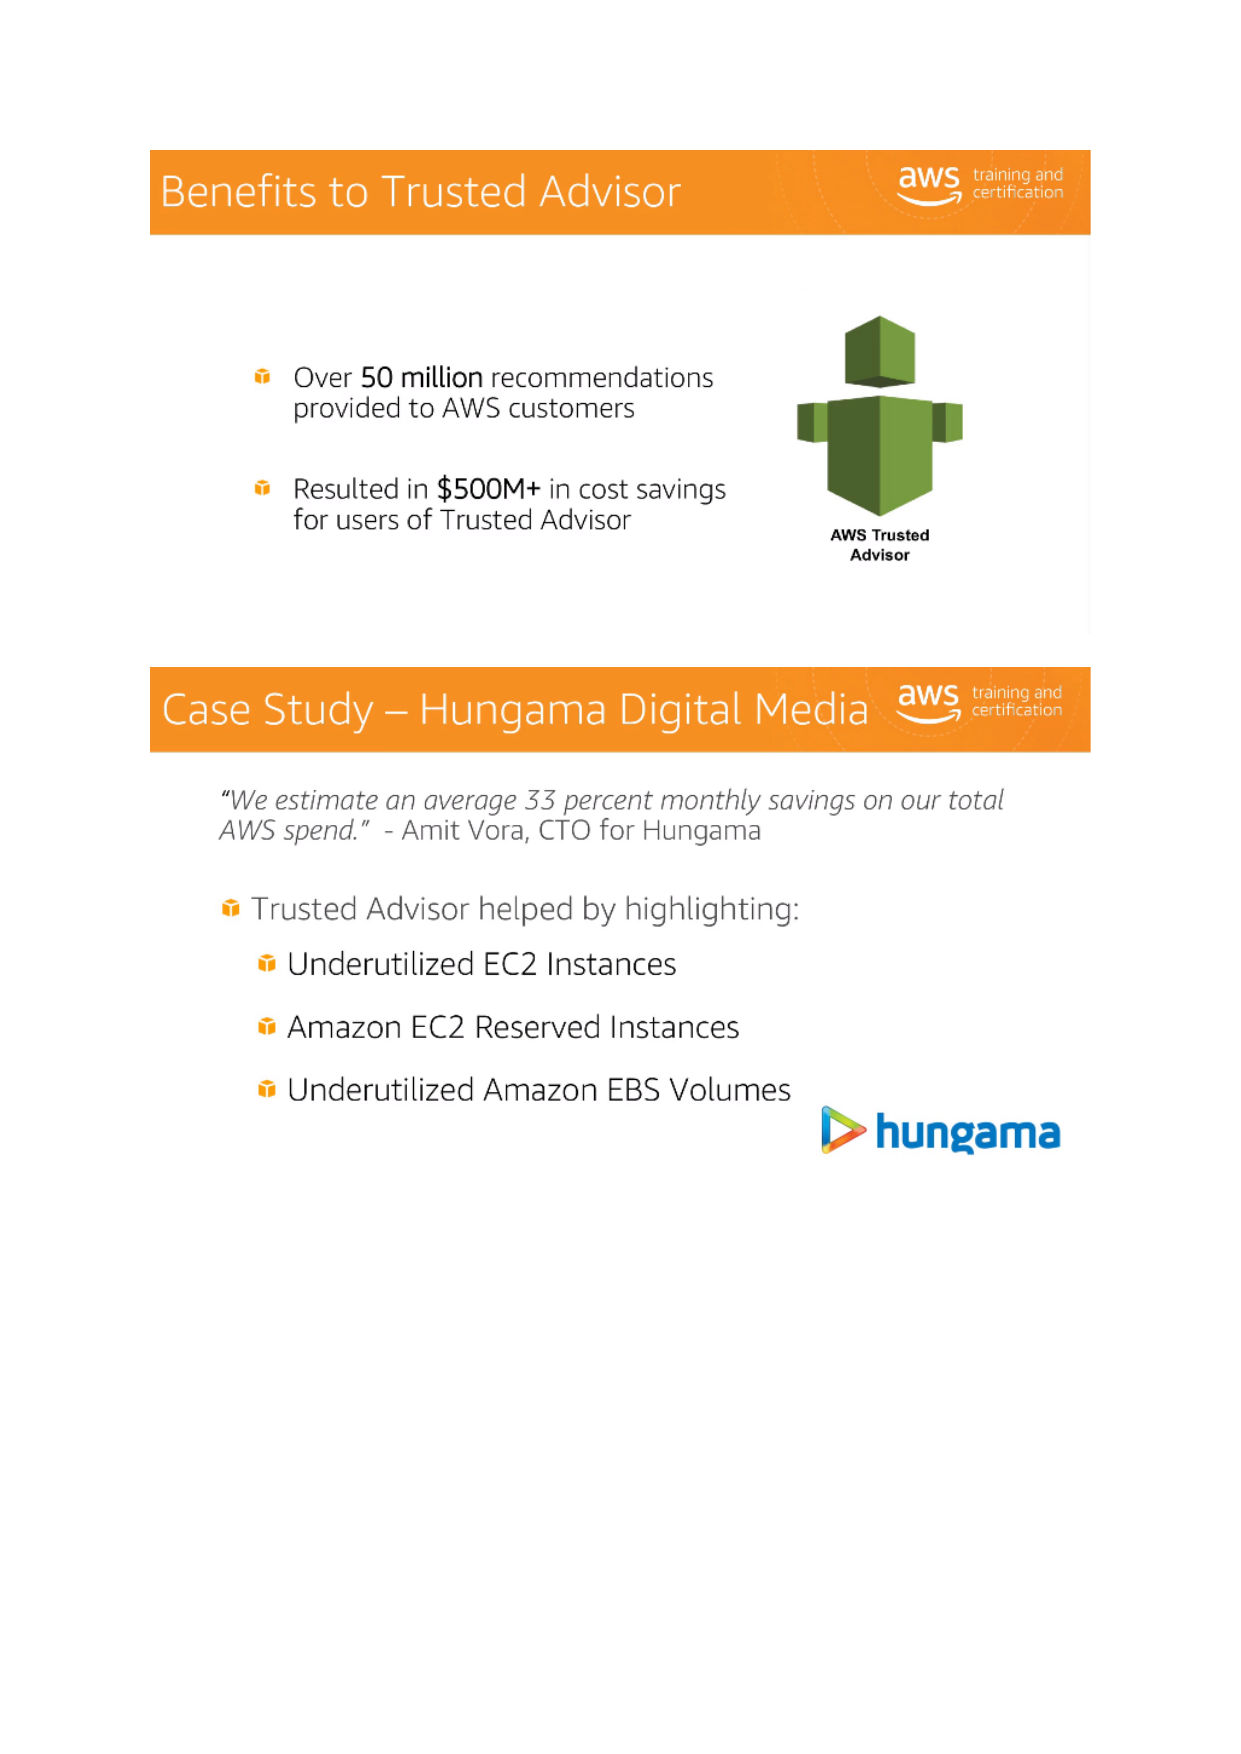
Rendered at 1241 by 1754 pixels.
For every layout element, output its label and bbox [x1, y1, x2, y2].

picture [150, 667, 1091, 1172]
picture [150, 150, 1091, 634]
